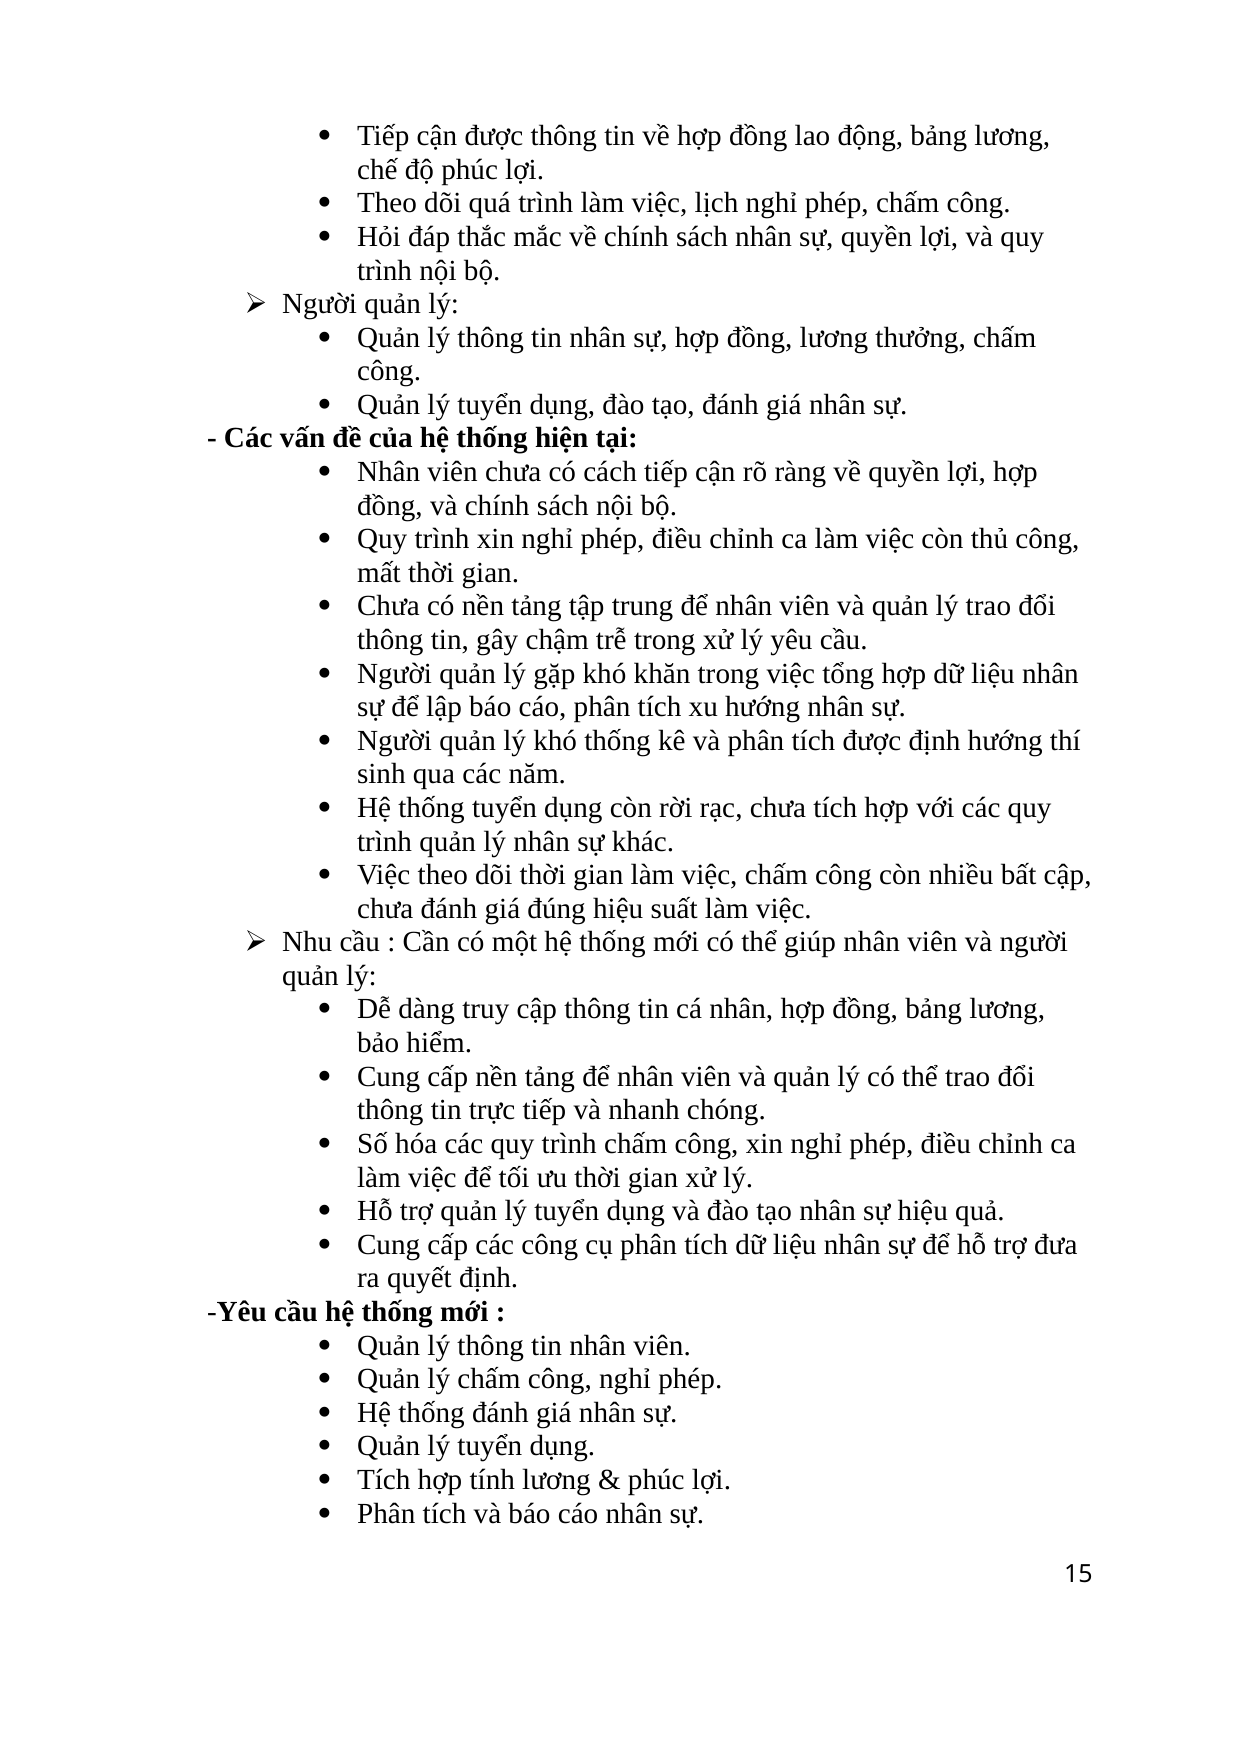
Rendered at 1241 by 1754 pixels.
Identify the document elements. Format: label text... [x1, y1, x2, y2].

list Việc theo dõi thời gian làm việc, chấm công còn nhiều bất cập, chưa đánh giá đúng hiệu suất làm việc. [319, 857, 1092, 924]
list Quản lý tuyển dụng, đào tạo, đánh giá nhân sự. [319, 387, 1092, 421]
list Hỗ trợ quản lý tuyển dụng và đào tạo nhân sự hiệu quả. [319, 1193, 1092, 1227]
list Quản lý tuyển dụng. [319, 1428, 1092, 1462]
list Dễ dàng truy cập thông tin cá nhân, hợp đồng, bảng lương, bảo hiểm. [319, 992, 1092, 1059]
list Tích hợp tính lương & phúc lợi. [319, 1462, 1092, 1496]
list Người quản lý khó thống kê và phân tích được định hướng thí sinh qua các năm. [319, 723, 1092, 790]
list Cung cấp nền tảng để nhân viên và quản lý có thể trao đổi thông tin trực tiếp và nhanh chóng. [319, 1059, 1092, 1126]
list Hỏi đáp thắc mắc về chính sách nhân sự, quyền lợi, và quy trình nội bộ. [319, 219, 1092, 286]
list Theo dõi quá trình làm việc, lịch nghỉ phép, chấm công. [319, 185, 1092, 219]
text -Yêu cầu hệ thống mới : [207, 1294, 1092, 1328]
list Chưa có nền tảng tập trung để nhân viên và quản lý trao đổi thông tin, gây chậm trễ trong xử lý yêu cầu. [319, 588, 1092, 656]
list Số hóa các quy trình chấm công, xin nghỉ phép, điều chỉnh ca làm việc để tối ưu thời gian xử lý. [319, 1126, 1092, 1193]
list Tiếp cận được thông tin về hợp đồng lao động, bảng lương, chế độ phúc lợi. [319, 118, 1092, 185]
list Phân tích và báo cáo nhân sự. [319, 1496, 1092, 1529]
list Hệ thống đánh giá nhân sự. [319, 1395, 1092, 1428]
list Quy trình xin nghỉ phép, điều chỉnh ca làm việc còn thủ công, mất thời gian. [319, 521, 1092, 588]
list Quản lý chấm công, nghỉ phép. [319, 1361, 1092, 1395]
list Cung cấp các công cụ phân tích dữ liệu nhân sự để hỗ trợ đưa ra quyết định. [319, 1227, 1092, 1294]
list Người quản lý: [244, 286, 1092, 320]
list Người quản lý gặp khó khăn trong việc tổng hợp dữ liệu nhân sự để lập báo cáo, phân tích xu hướng nhân sự. [319, 656, 1092, 723]
list Quản lý thông tin nhân sự, hợp đồng, lương thưởng, chấm công. [319, 320, 1092, 387]
list Quản lý thông tin nhân viên. [319, 1328, 1092, 1361]
list Hệ thống tuyển dụng còn rời rạc, chưa tích hợp với các quy trình quản lý nhân sự khác. [319, 790, 1092, 857]
list Nhu cầu : Cần có một hệ thống mới có thể giúp nhân viên và người quản lý: [244, 924, 1092, 992]
list Nhân viên chưa có cách tiếp cận rõ ràng về quyền lợi, hợp đồng, và chính sách nội bộ. [319, 454, 1092, 521]
text - Các vấn đề của hệ thống hiện tại: [207, 421, 1092, 454]
